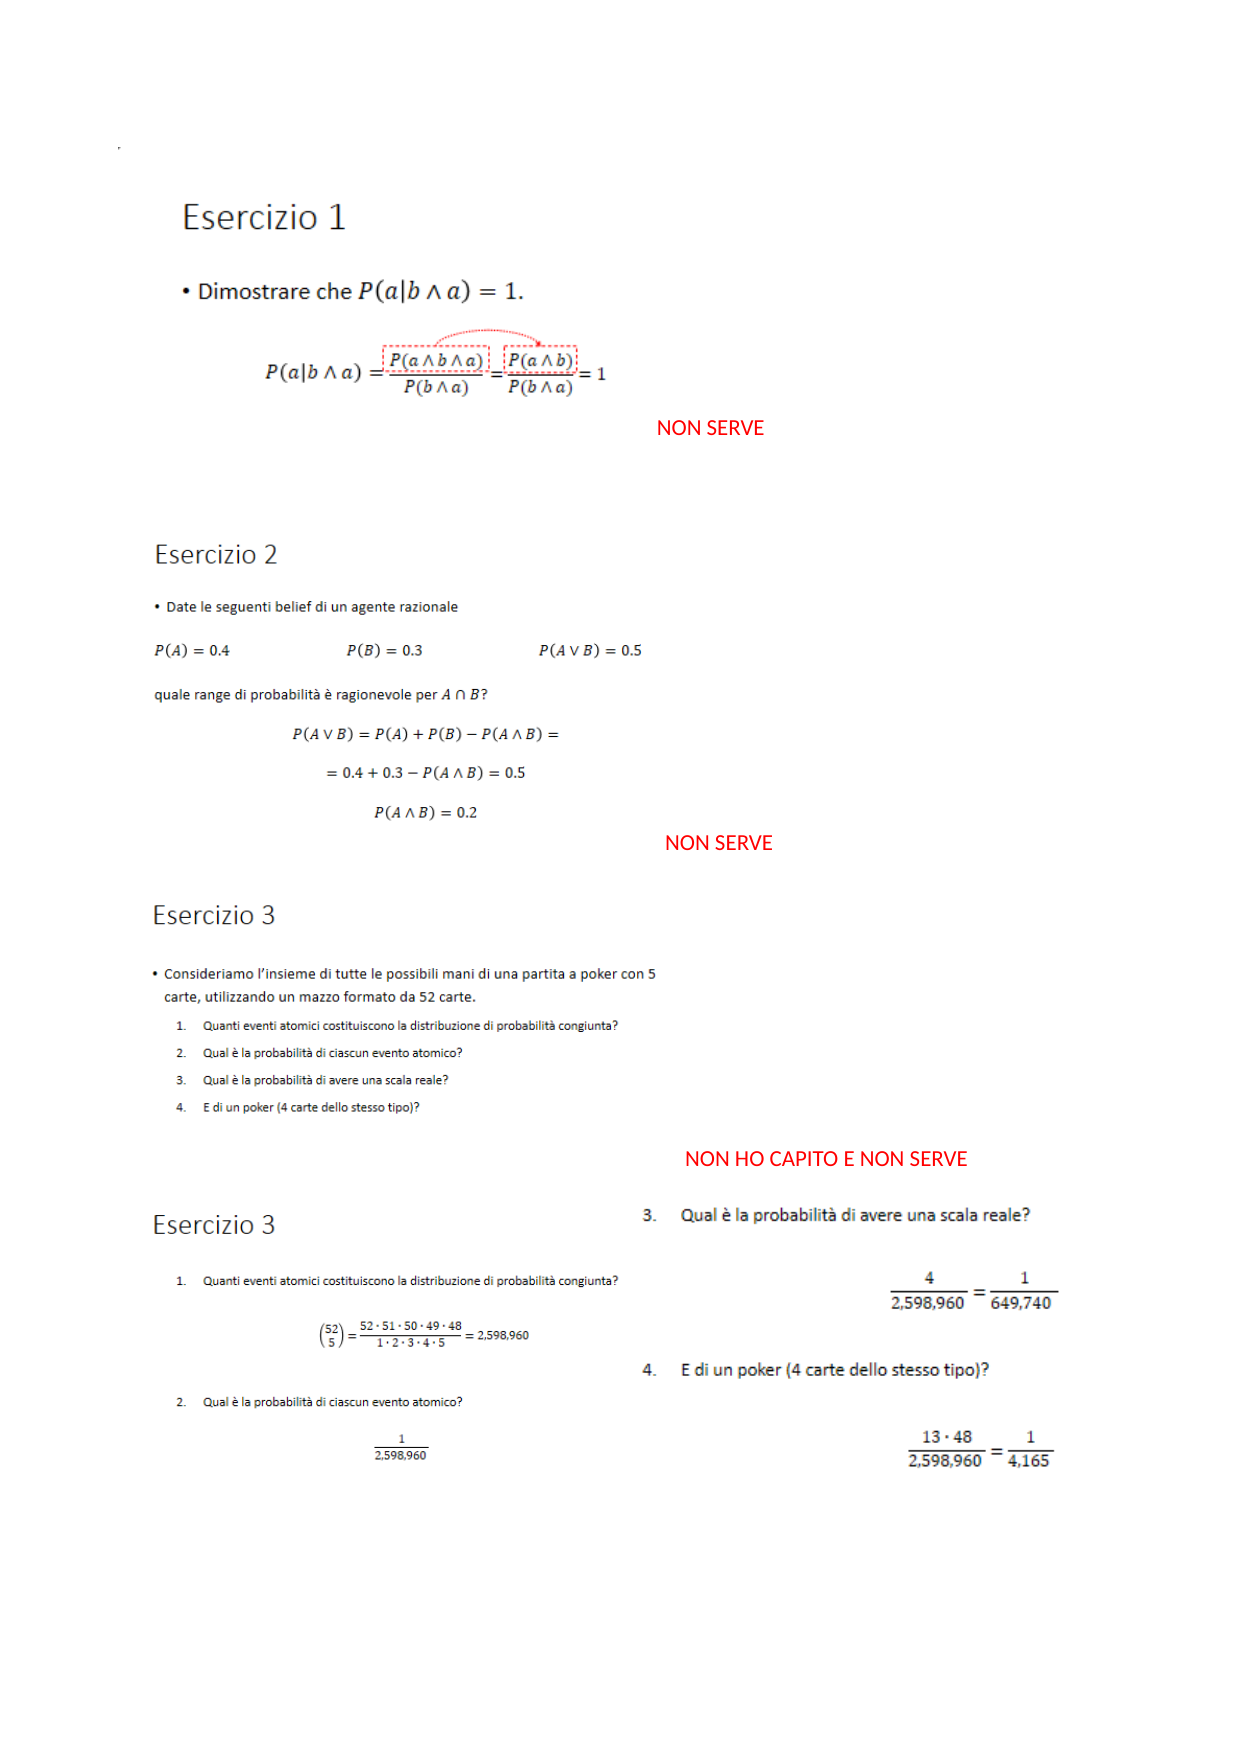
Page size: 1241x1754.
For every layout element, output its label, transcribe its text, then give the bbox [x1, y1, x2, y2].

picture [118, 875, 685, 1167]
picture [118, 1191, 1078, 1495]
picture [118, 147, 657, 436]
picture [118, 506, 665, 851]
